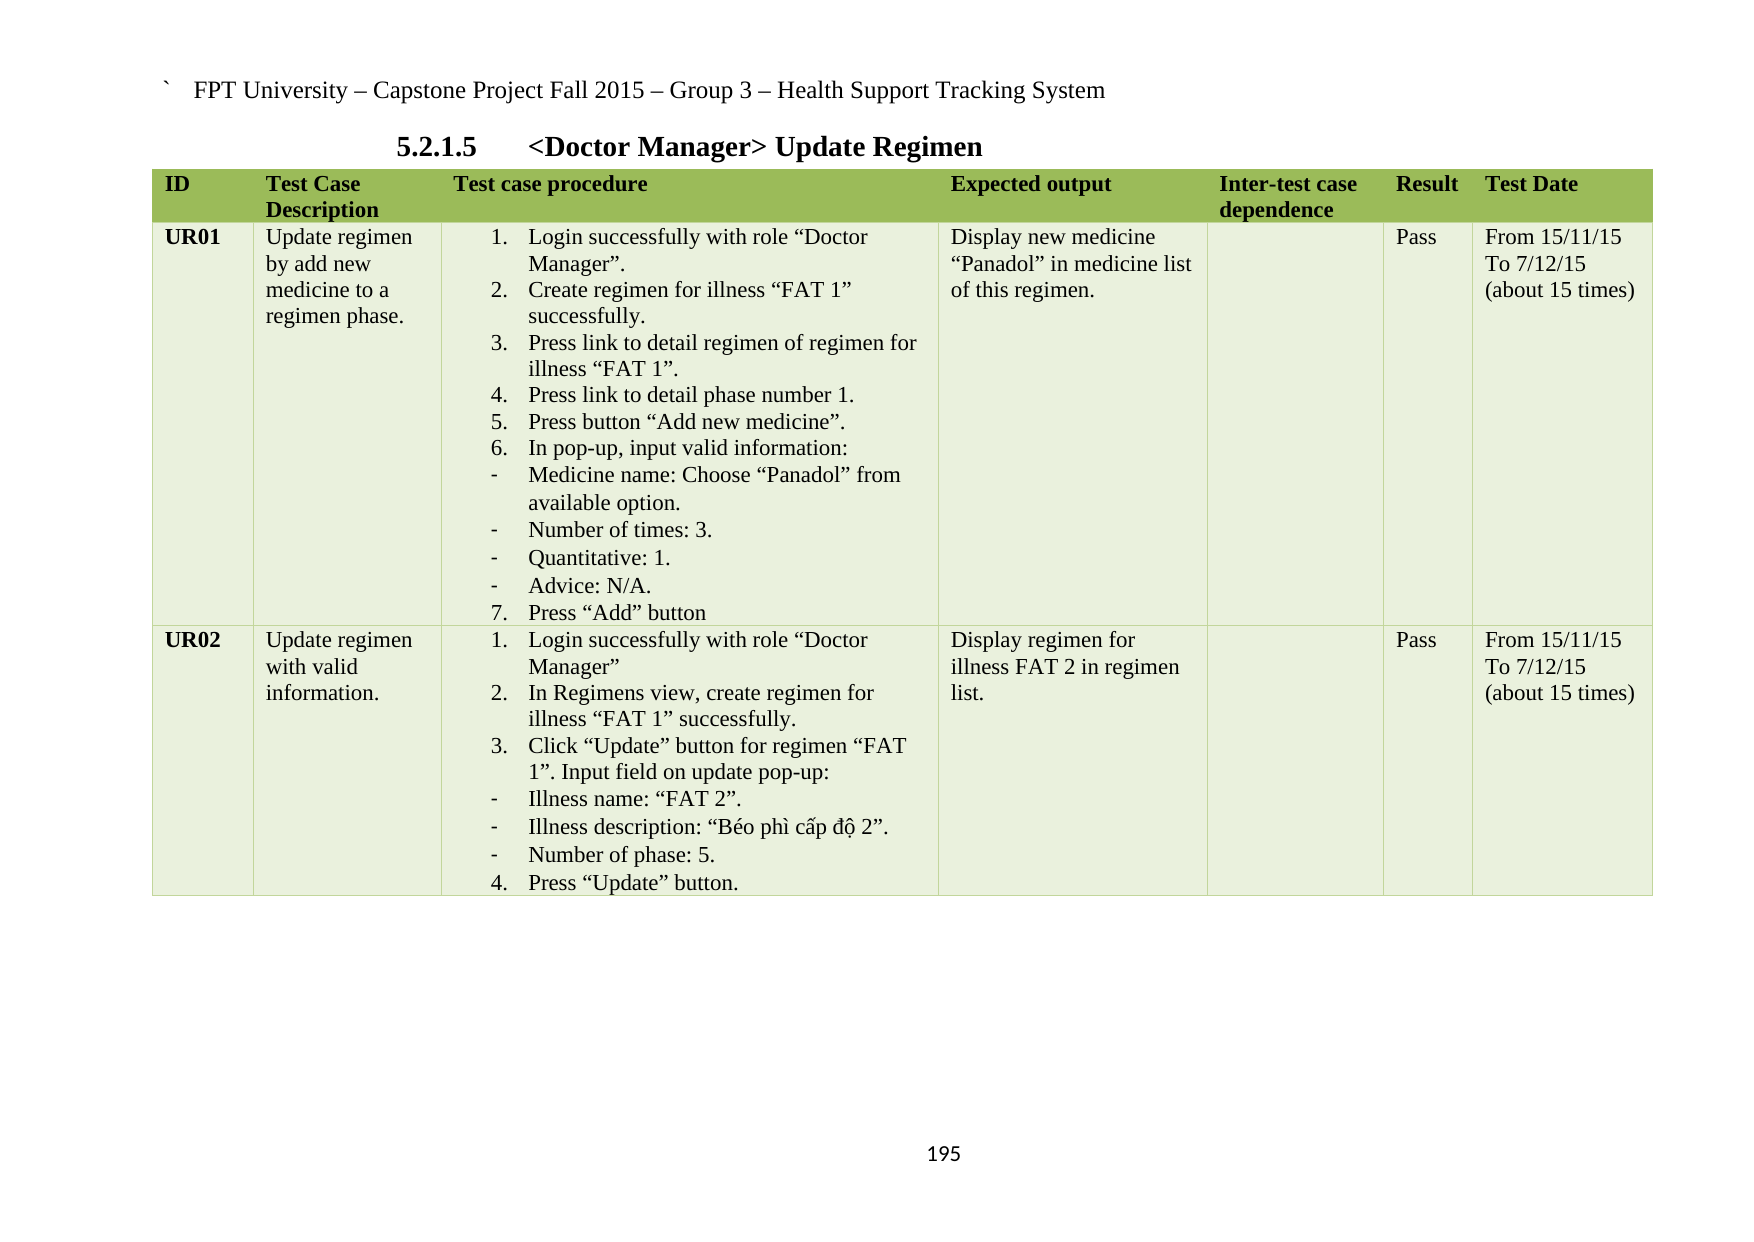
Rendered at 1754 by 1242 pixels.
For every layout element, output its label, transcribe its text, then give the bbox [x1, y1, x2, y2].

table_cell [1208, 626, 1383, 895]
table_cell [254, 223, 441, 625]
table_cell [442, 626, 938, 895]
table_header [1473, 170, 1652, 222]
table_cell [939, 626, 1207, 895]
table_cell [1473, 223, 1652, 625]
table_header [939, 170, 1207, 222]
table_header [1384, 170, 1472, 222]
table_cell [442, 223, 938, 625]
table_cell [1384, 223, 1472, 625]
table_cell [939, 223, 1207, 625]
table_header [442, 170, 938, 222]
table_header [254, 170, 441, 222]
subtitle <Doctor Manager> Update Regimen [396, 129, 1725, 162]
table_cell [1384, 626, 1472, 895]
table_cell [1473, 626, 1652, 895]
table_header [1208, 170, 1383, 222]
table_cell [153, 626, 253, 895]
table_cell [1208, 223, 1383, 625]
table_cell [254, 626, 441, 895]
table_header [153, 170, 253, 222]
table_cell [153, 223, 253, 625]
